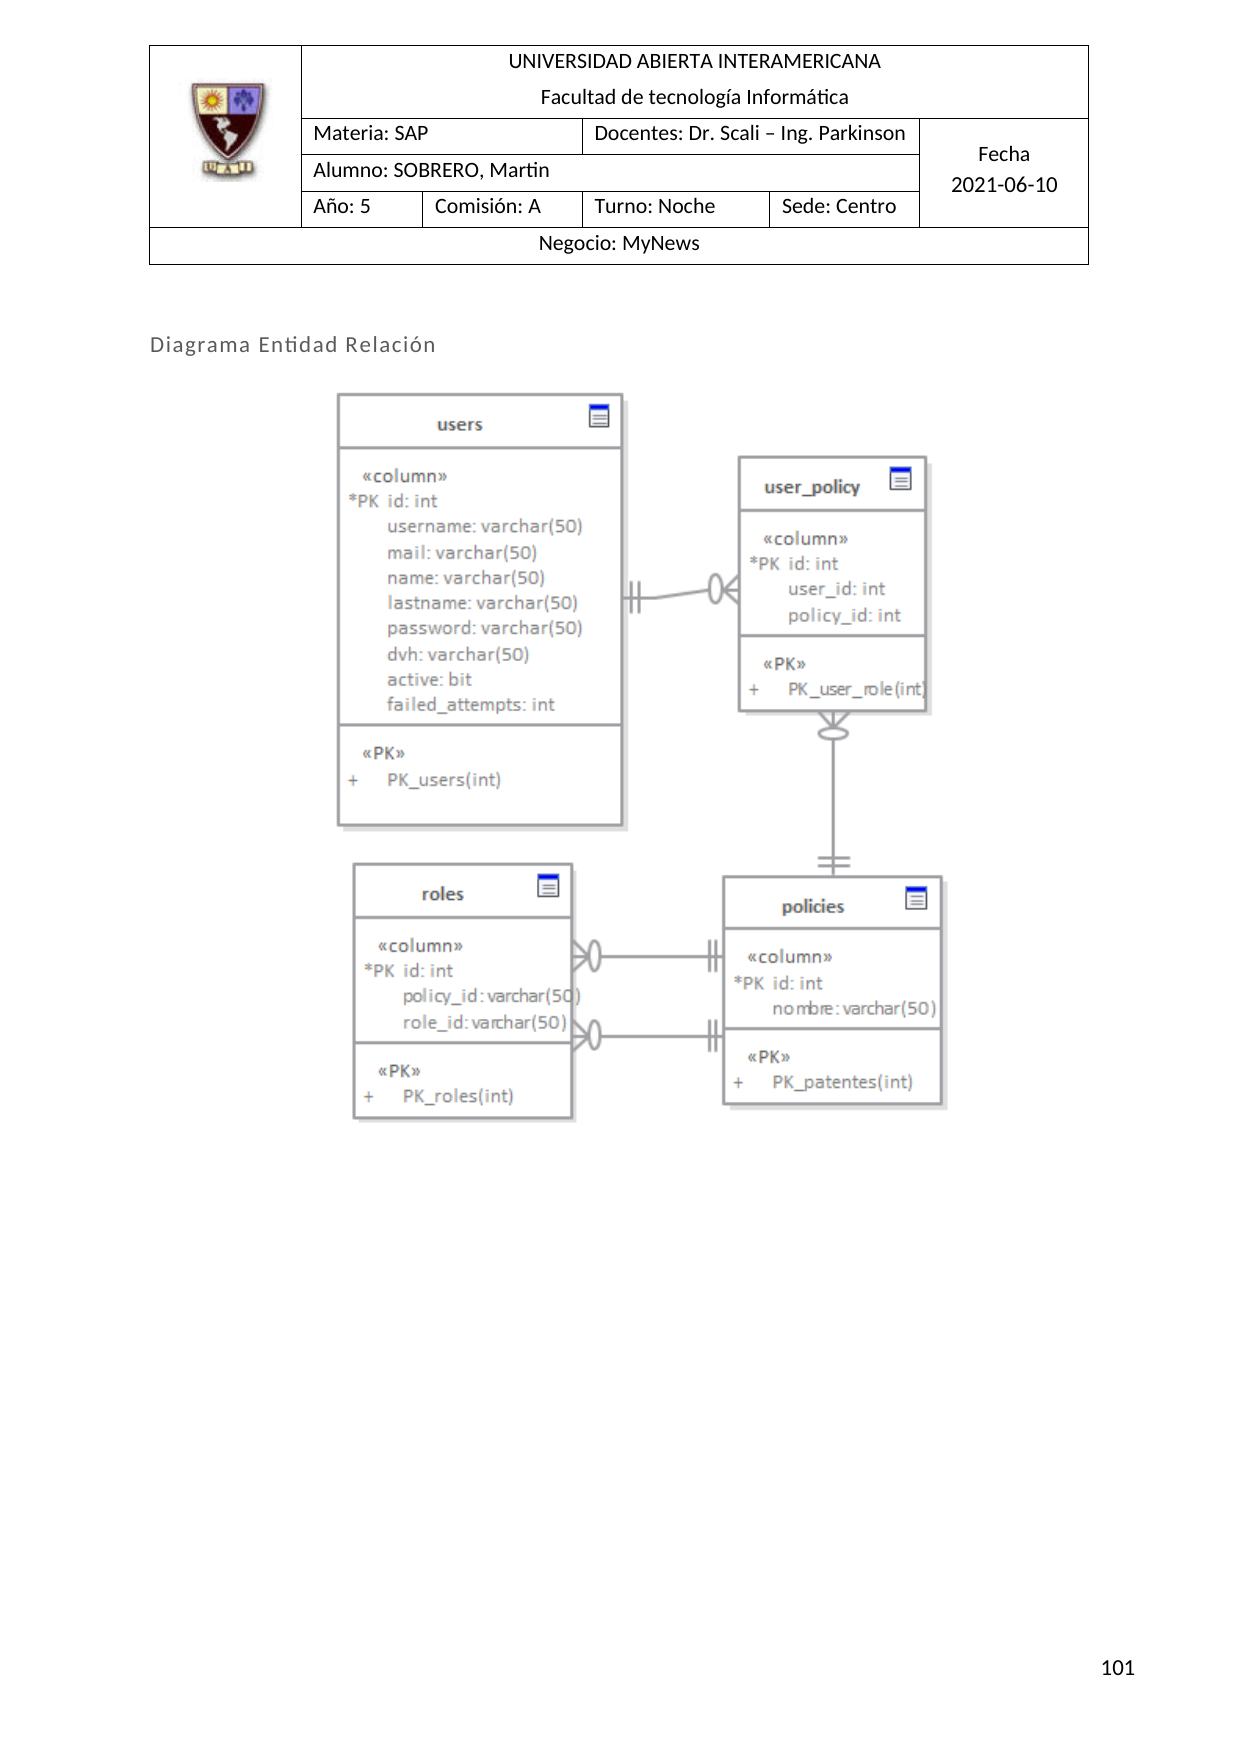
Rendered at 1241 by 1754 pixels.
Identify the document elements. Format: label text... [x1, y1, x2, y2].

picture [334, 387, 951, 1126]
picture [177, 74, 278, 187]
subtitle Diagrama Entidad Relación [150, 330, 1135, 358]
